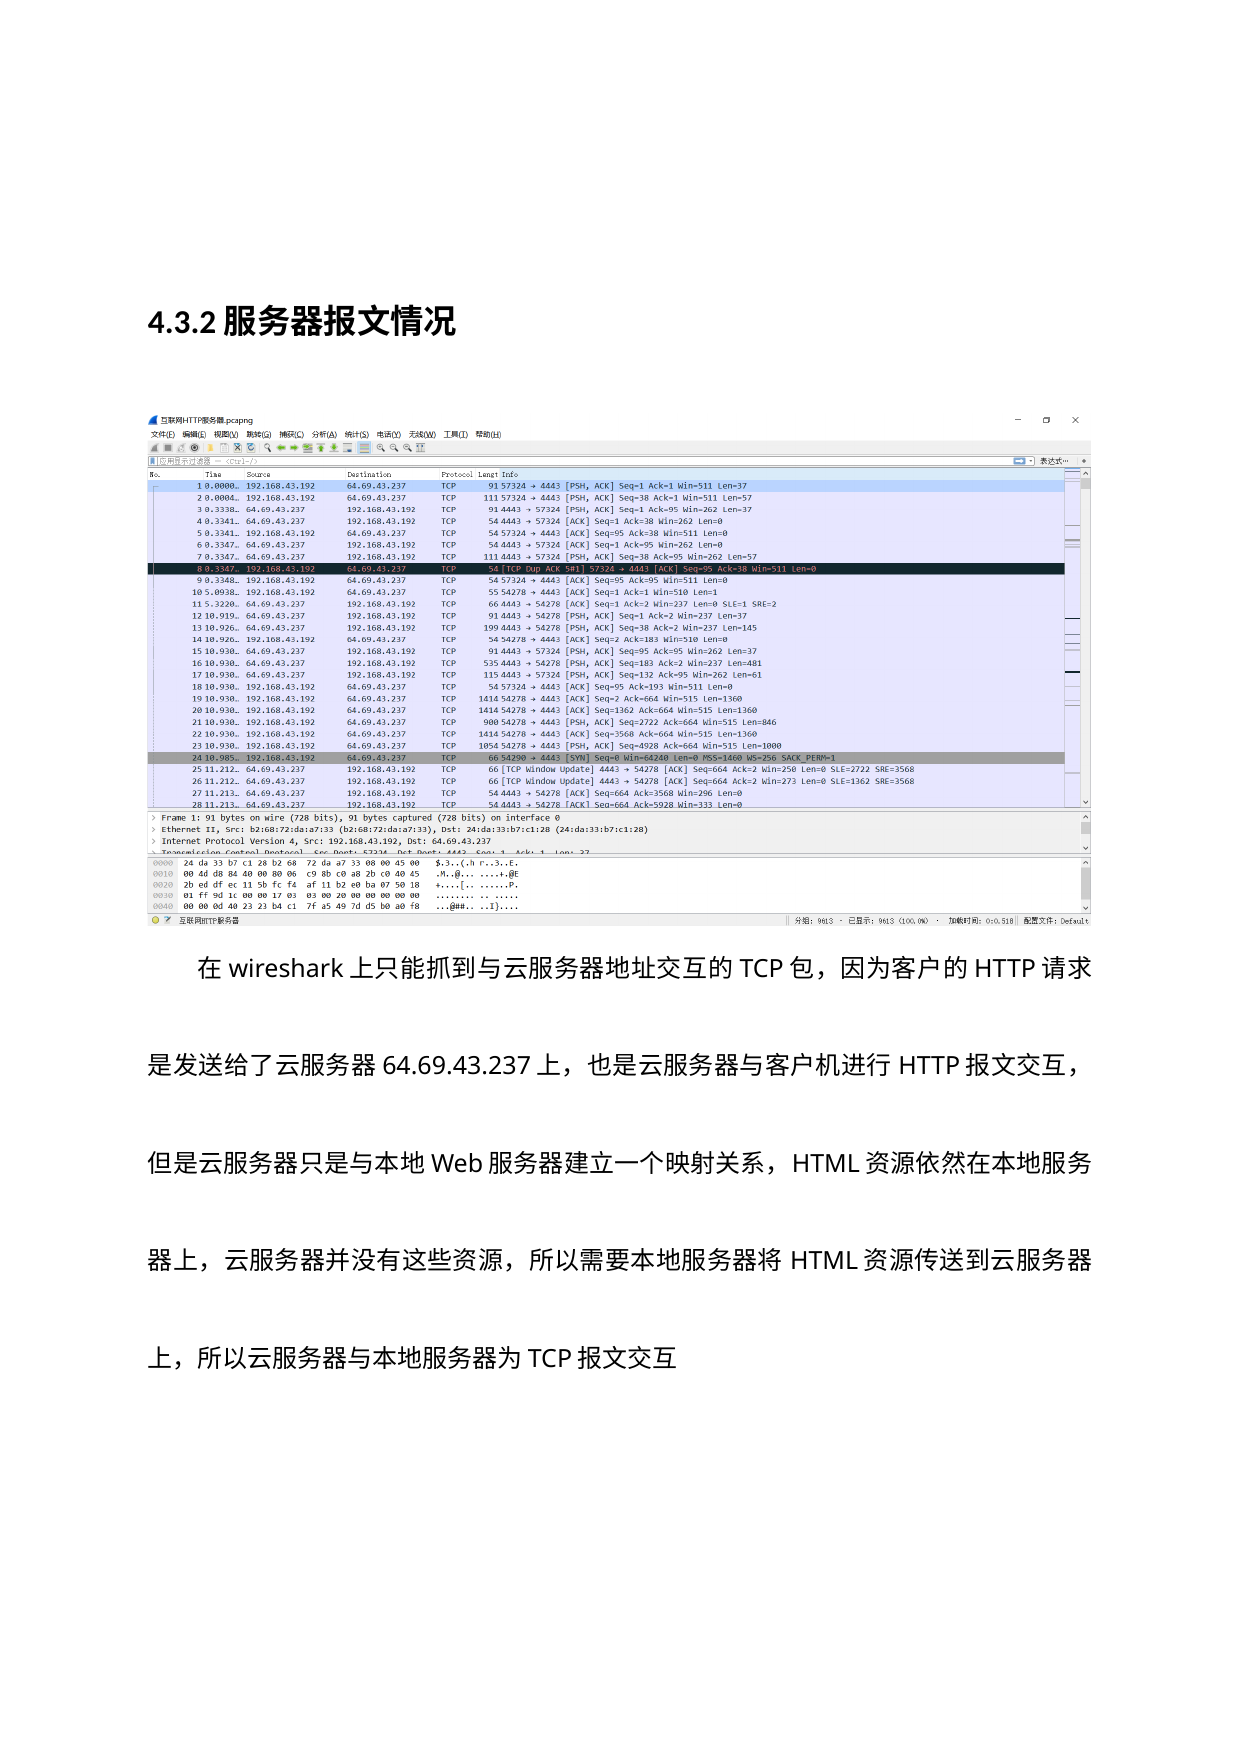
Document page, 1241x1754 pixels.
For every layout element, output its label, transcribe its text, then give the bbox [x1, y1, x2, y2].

text 在wireshark上只能抓到与云服务器地址交互的TCP包，因为客户的HTTP请求是发送给了云服务器64.69.43.237上，也是云服务器与客户机进行HTTP报文交互，但是云服务器只是与本地Web服务器建立一个映射关系，HTML资源依然在本地服务器上，云服务器并没有这些资源，所以需要本地服务器将HTML资源传送到云服务器上，所以云服务器与本地服务器为TCP报文交互 [148, 934, 1092, 1389]
subtitle 4.3.2 服务器报文情况 [148, 287, 1092, 352]
picture [147, 413, 1091, 926]
